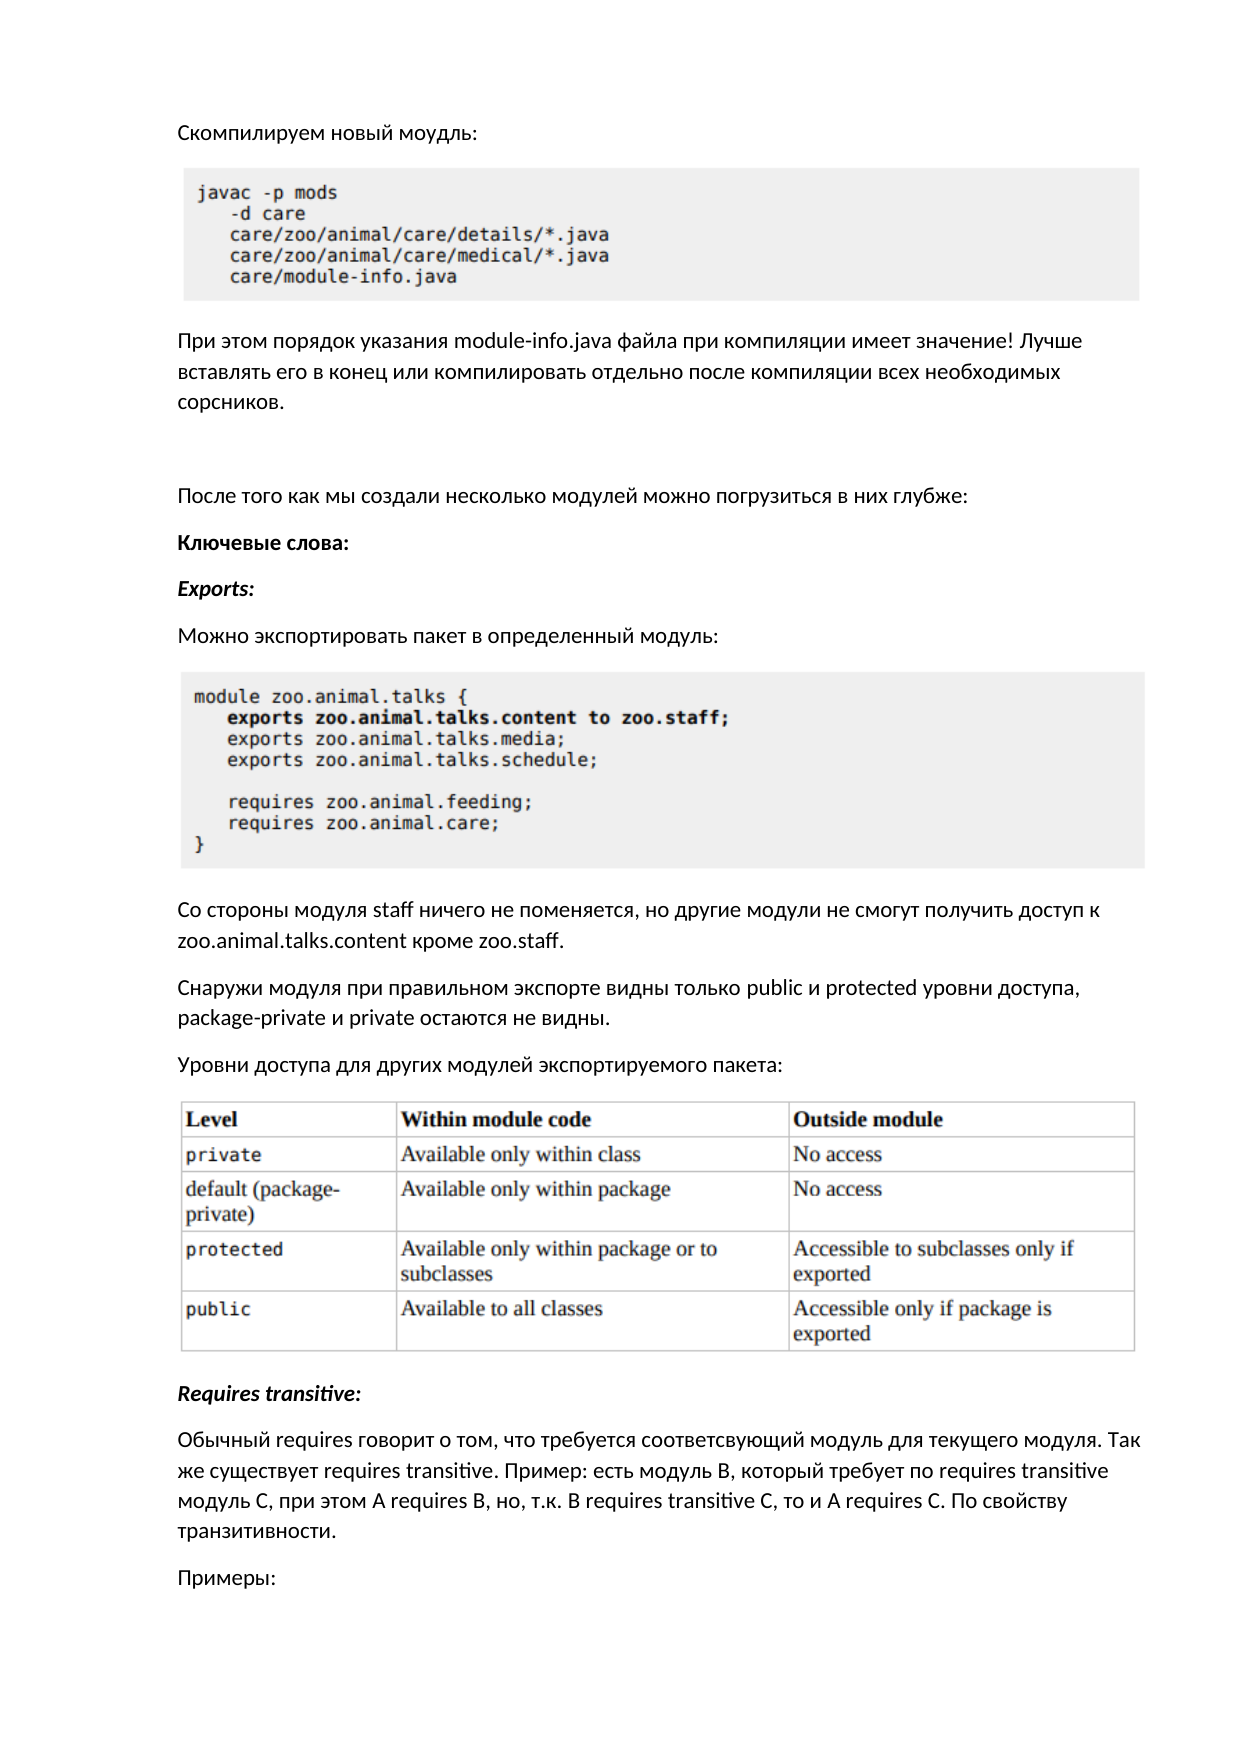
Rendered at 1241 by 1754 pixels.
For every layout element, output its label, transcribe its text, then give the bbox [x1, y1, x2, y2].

text Примеры: [177, 1563, 1152, 1591]
text Обычный requires говорит о том, что требуется соответсвующий модуль для текущего модуля. Так же существует requires transitive. Пример: есть модуль B, который требует по requires transitive модуль C, при этом A requires B, но, т.к. B requires transitive C, то и A requires C. По свойству транзитивности. [177, 1426, 1152, 1544]
text Снаружи модуля при правильном экспорте видны только public и protected уровни доступа, package-private и private остаются не видны. [177, 973, 1152, 1031]
text Со стороны модуля staff ничего не поменяется, но другие модули не смогут получить доступ к zoo.animal.talks.content кроме zoo.staff. [177, 896, 1152, 954]
picture [177, 668, 1152, 877]
text Скомпилируем новый моудль: [177, 118, 1152, 146]
text После того как мы создали несколько модулей можно погрузиться в них глубже: [177, 481, 1152, 509]
text Requires transitive: [177, 1379, 1152, 1407]
text Можно экспортировать пакет в определенный модуль: [177, 621, 1152, 649]
text Ключевые слова: [177, 528, 1152, 556]
text Exports: [177, 574, 1152, 603]
picture [177, 165, 1152, 308]
text Уровни доступа для других модулей экспортируемого пакета: [177, 1050, 1152, 1078]
text При этом порядок указания module-info.java файла при компиляции имеет значение! Лучше вставлять его в конец или компилировать отдельно после компиляции всех необходимых сорсников. [177, 327, 1152, 415]
picture [177, 1096, 1152, 1360]
